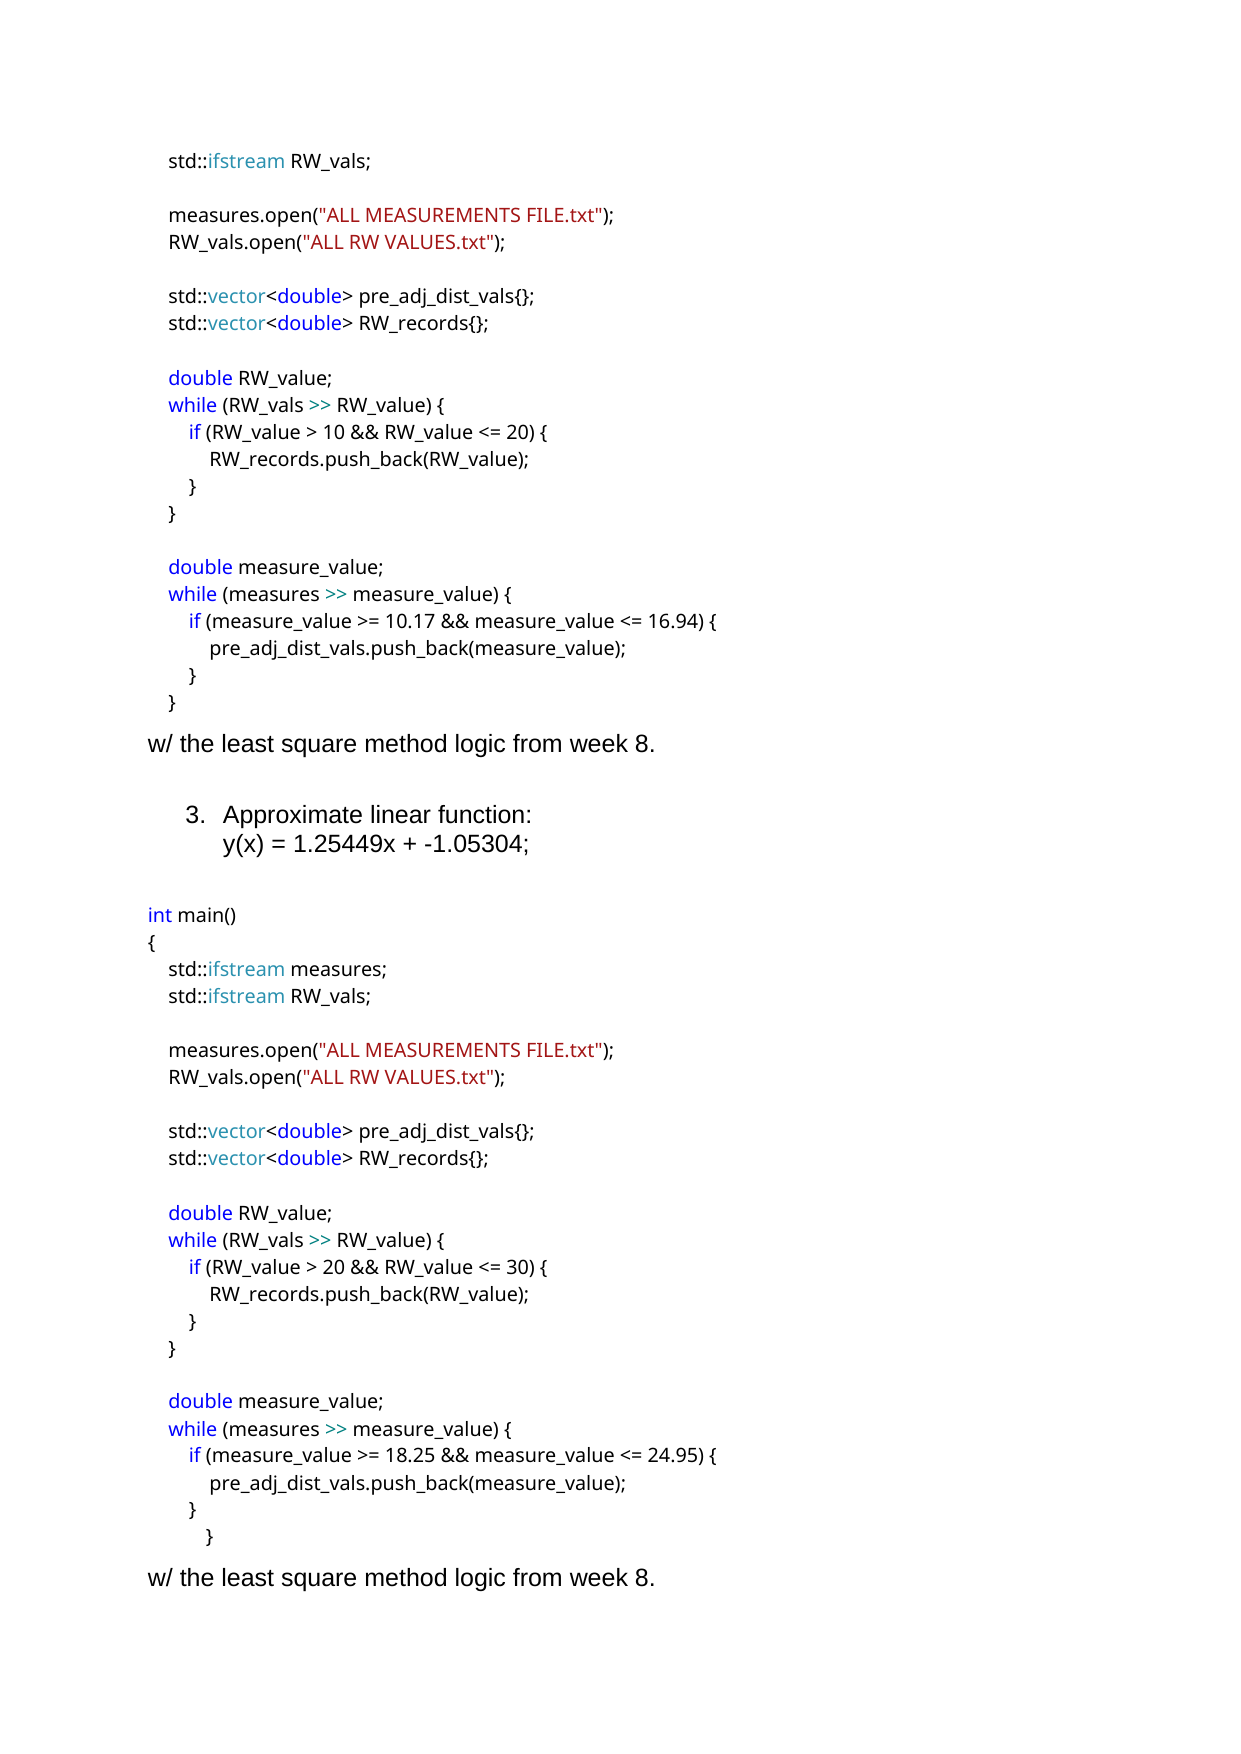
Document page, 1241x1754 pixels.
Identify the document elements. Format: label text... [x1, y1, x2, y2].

text if (measure_value >= 10.17 && measure_value <= 16.94) { [148, 607, 1093, 634]
text std::vector<double> pre_adj_dist_vals{}; [148, 1117, 1093, 1144]
text } [148, 1334, 1093, 1361]
text while (measures >> measure_value) { [148, 580, 1093, 607]
text double measure_value; [148, 1388, 1093, 1415]
text if (measure_value >= 18.25 && measure_value <= 24.95) { [148, 1442, 1093, 1469]
text } [148, 499, 1093, 526]
text std::ifstream RW_vals; [148, 982, 1093, 1009]
list Approximate linear function: [185, 801, 1093, 829]
text double RW_value; [148, 364, 1093, 391]
text std::ifstream RW_vals; [148, 148, 1093, 174]
text while (RW_vals >> RW_value) { [148, 391, 1093, 418]
text pre_adj_dist_vals.push_back(measure_value); [148, 634, 1093, 661]
text std::ifstream measures; [148, 955, 1093, 982]
text double RW_value; [148, 1199, 1093, 1226]
text { [148, 928, 1093, 955]
text RW_records.push_back(RW_value); [148, 1280, 1093, 1307]
text std::vector<double> pre_adj_dist_vals{}; [148, 282, 1093, 309]
text RW_vals.open("ALL RW VALUES.txt"); [148, 1063, 1093, 1090]
text } [185, 1523, 1093, 1550]
text std::vector<double> RW_records{}; [148, 1144, 1093, 1171]
text w/ the least square method logic from week 8. [148, 729, 1093, 757]
text RW_records.push_back(RW_value); [148, 445, 1093, 472]
text int main() [148, 901, 1093, 928]
text RW_vals.open("ALL RW VALUES.txt"); [148, 228, 1093, 256]
text measures.open("ALL MEASUREMENTS FILE.txt"); [148, 202, 1093, 228]
text } [148, 688, 1093, 715]
text while (measures >> measure_value) { [148, 1415, 1093, 1442]
text measures.open("ALL MEASUREMENTS FILE.txt"); [148, 1036, 1093, 1063]
list y(x) = 1.25449x + -1.05304; [223, 829, 1093, 858]
text double measure_value; [148, 553, 1093, 580]
text } [148, 1496, 1093, 1523]
text w/ the least square method logic from week 8. [148, 1563, 1093, 1592]
text pre_adj_dist_vals.push_back(measure_value); [148, 1469, 1093, 1496]
text } [148, 1307, 1093, 1334]
text std::vector<double> RW_records{}; [148, 309, 1093, 336]
text if (RW_value > 10 && RW_value <= 20) { [148, 418, 1093, 445]
text } [148, 472, 1093, 499]
text while (RW_vals >> RW_value) { [148, 1226, 1093, 1253]
text } [148, 661, 1093, 688]
text if (RW_value > 20 && RW_value <= 30) { [148, 1253, 1093, 1280]
